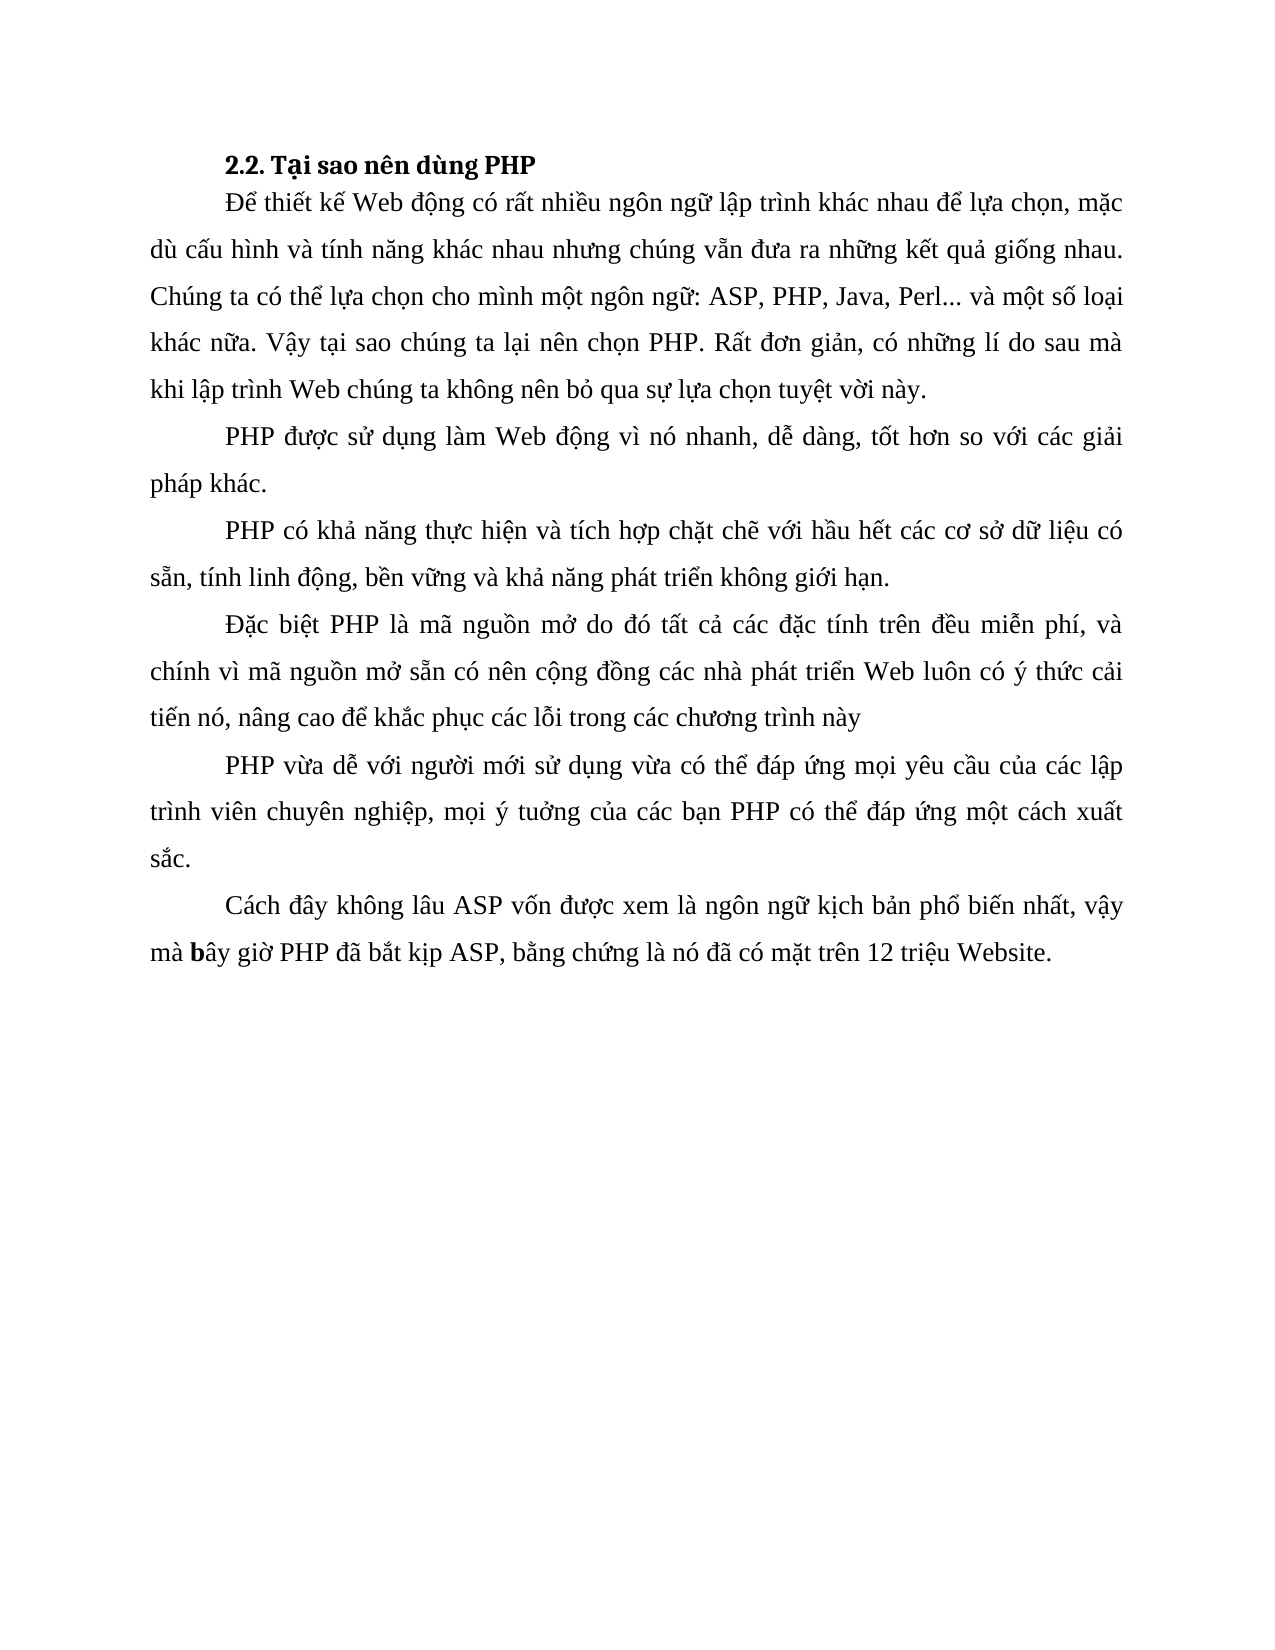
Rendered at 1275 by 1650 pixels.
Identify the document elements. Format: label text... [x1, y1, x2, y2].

text PHP được sử dụng làm Web động vì nó nhanh, dễ dàng, tốt hơn so với các giải pháp khác. [150, 420, 1125, 498]
text Để thiết kế Web động có rất nhiều ngôn ngữ lập trình khác nhau để lựa chọn, mặc dù cấu hình và tính năng khác nhau nhưng chúng vẵn đưa ra những kết quả giống nhau. Chúng ta có thể lựa chọn cho mình một ngôn ngữ: ASP, PHP, Java, Perl... và một số loại khác nữa. Vậy tại sao chúng ta lại nên chọn PHP. Rất đơn giản, có những lí do sau mà khi lập trình Web chúng ta không nên bỏ qua sự lựa chọn tuyệt vời này. [150, 186, 1125, 404]
text PHP vừa dễ với người mới sử dụng vừa có thể đáp ứng mọi yêu cầu của các lập trình viên chuyên nghiệp, mọi ý tuởng của các bạn PHP có thể đáp ứng một cách xuất sắc. [150, 749, 1125, 873]
text Đặc biệt PHP là mã nguồn mở do đó tất cả các đặc tính trên đều miễn phí, và chính vì mã nguồn mở sẵn có nên cộng đồng các nhà phát triển Web luôn có ý thức cải tiến nó, nâng cao để khắc phục các lỗi trong các chương trình này [150, 608, 1125, 733]
text Cách đây không lâu ASP vốn được xem là ngôn ngữ kịch bản phổ biến nhất, vậy mà bây giờ PHP đã bắt kịp ASP, bằng chứng là nó đã có mặt trên 12 triệu Website. [150, 889, 1125, 967]
text PHP có khả năng thực hiện và tích hợp chặt chẽ với hầu hết các cơ sở dữ liệu có sẵn, tính linh động, bền vững và khả năng phát triển không giới hạn. [150, 514, 1125, 592]
subtitle 2.2. Tại sao nên dùng PHP [150, 150, 1125, 181]
